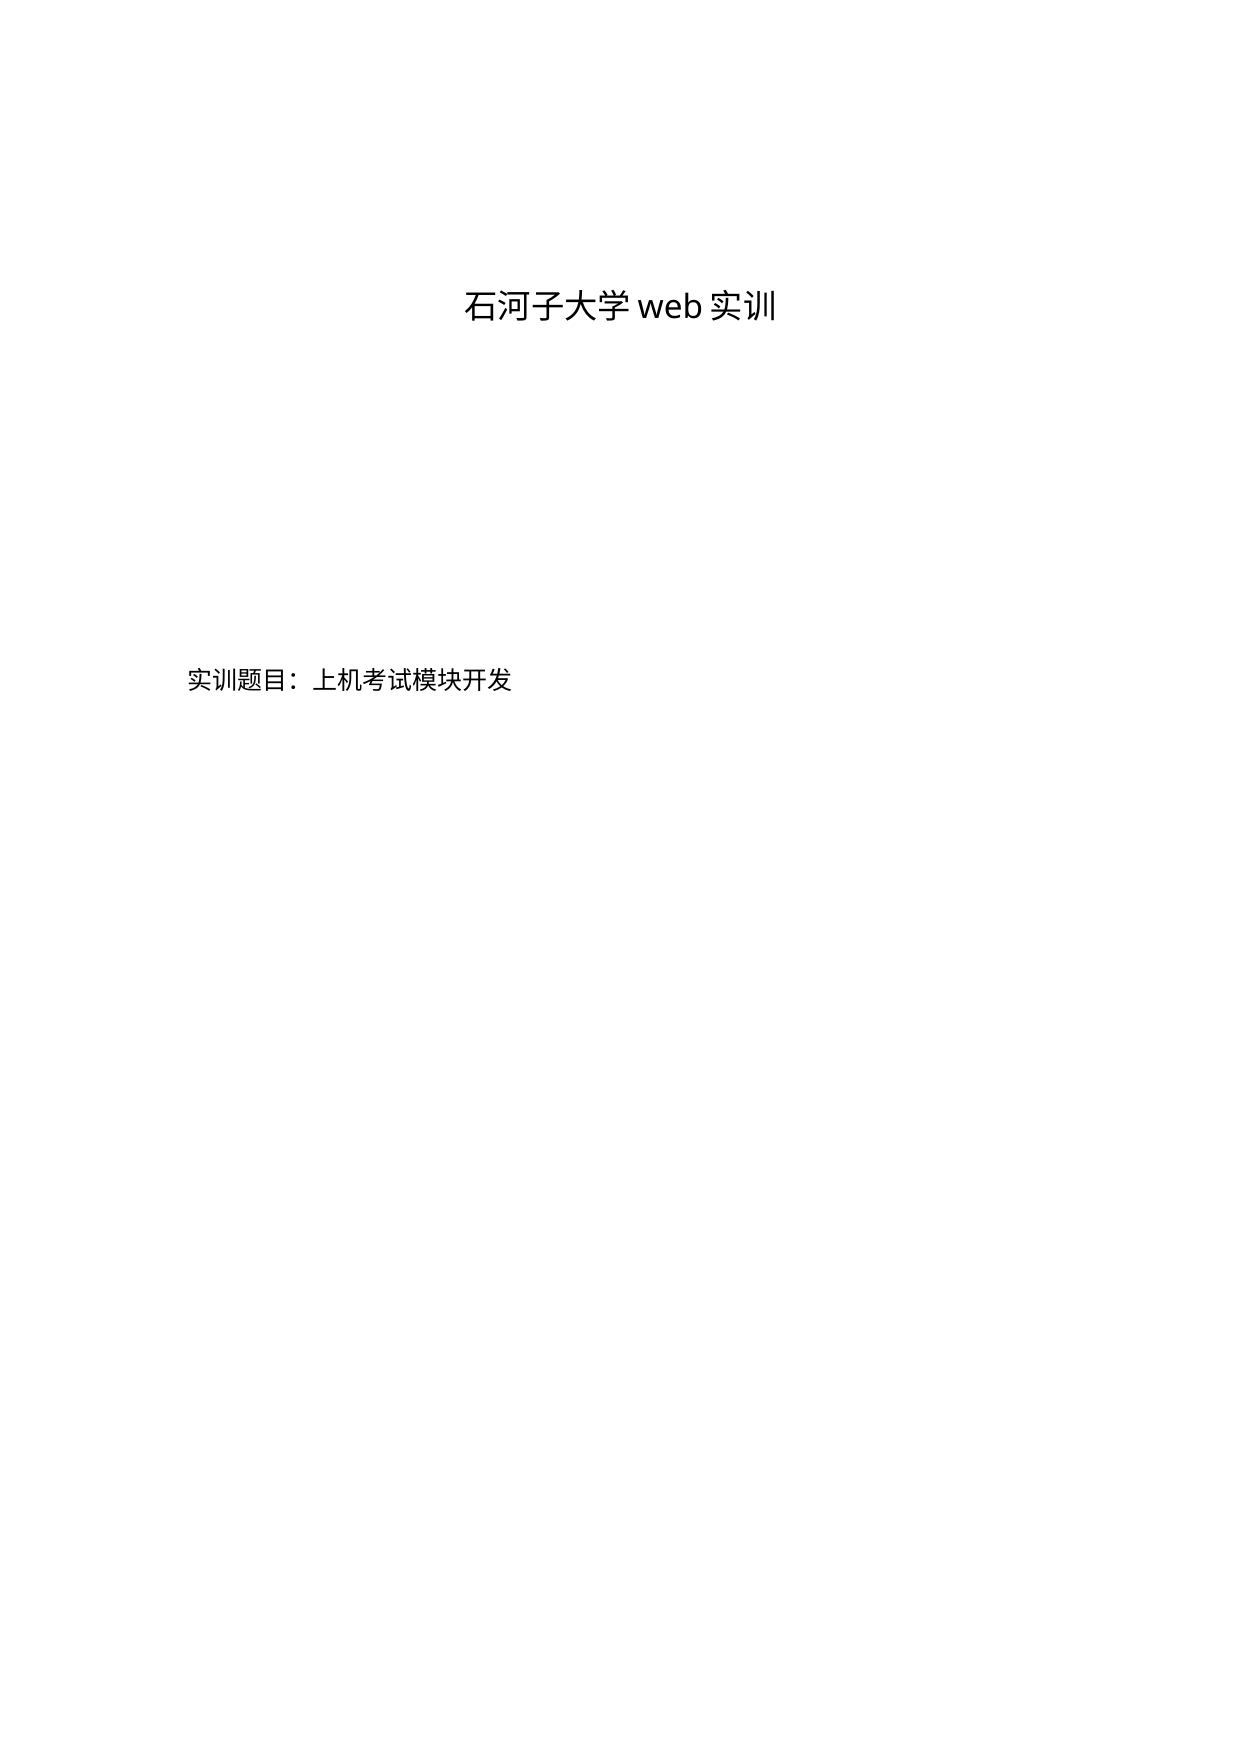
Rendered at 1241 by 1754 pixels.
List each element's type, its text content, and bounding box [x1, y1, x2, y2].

text 石河子大学web实训 [187, 260, 1053, 348]
text 实训题目：上机考试模块开发 [187, 657, 1053, 701]
